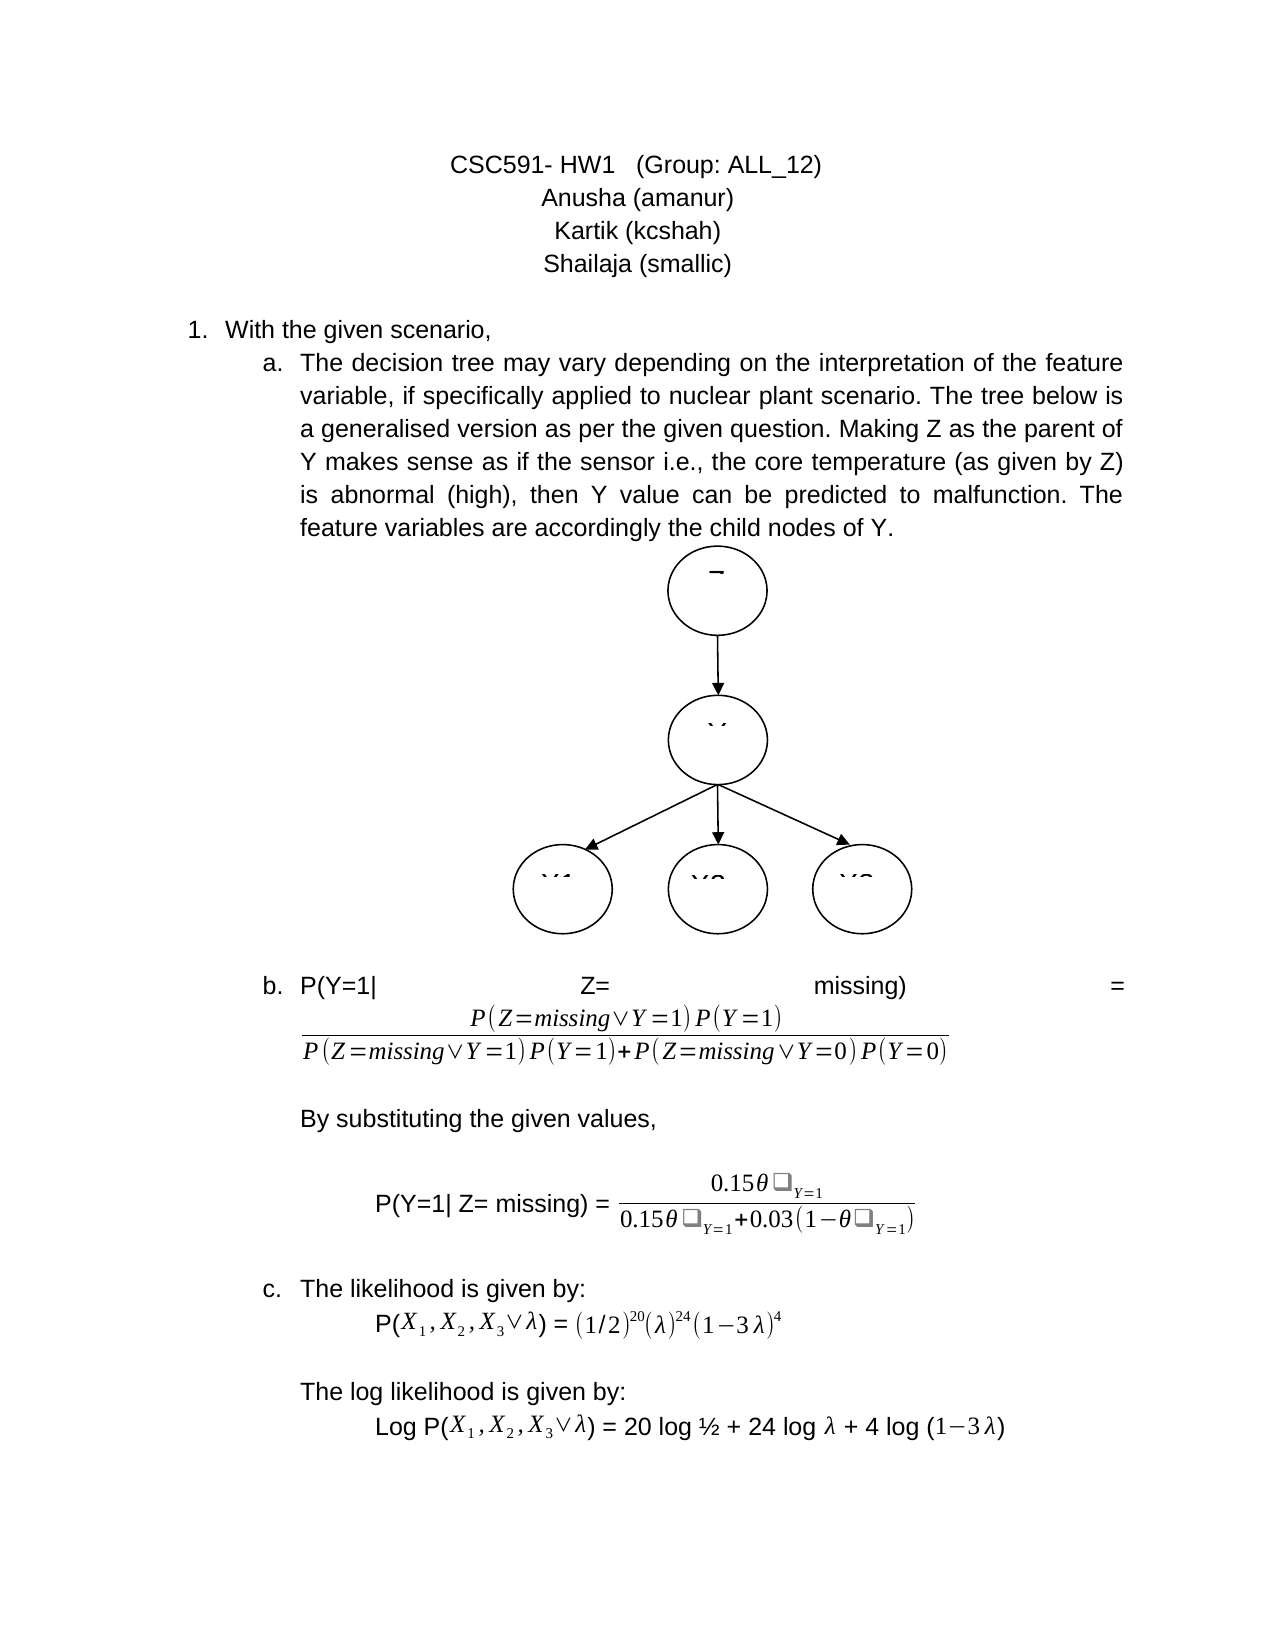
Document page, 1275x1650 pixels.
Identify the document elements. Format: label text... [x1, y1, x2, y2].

text Shailaja (smallic) [150, 249, 1125, 278]
list The decision tree may vary depending on the interpretation of the feature variable, if specifically applied to nuclear plant scenario. The tree below is a generalised version as per the given question. Making Z as the parent of Y makes sense as if the sensor i.e., the core temperature (as given by Z) is abnormal (high), then Y value can be predicted to malfunction. The feature variables are accordingly the child nodes of Y. [262, 348, 1125, 542]
text By substituting the given values, [300, 1104, 1125, 1133]
list The likelihood is given by: [262, 1274, 1125, 1303]
text The log likelihood is given by: [150, 1377, 1125, 1406]
text Anusha (amanur) [150, 183, 1125, 212]
text P(Y=1| Z= missing) = [300, 1170, 1125, 1237]
text CSC591- HW1 (Group: ALL_12) [375, 150, 1125, 179]
text P() = [375, 1307, 1125, 1340]
text Kartik (kcshah) [150, 216, 633, 245]
list P(Y=1| Z= missing) = [262, 971, 1125, 1067]
list With the given scenario, [187, 315, 1125, 344]
text Log P() = 20 log ½ + 24 log + 4 log () [150, 1410, 1125, 1442]
text Kartik (kcshah) [713, 216, 1125, 245]
